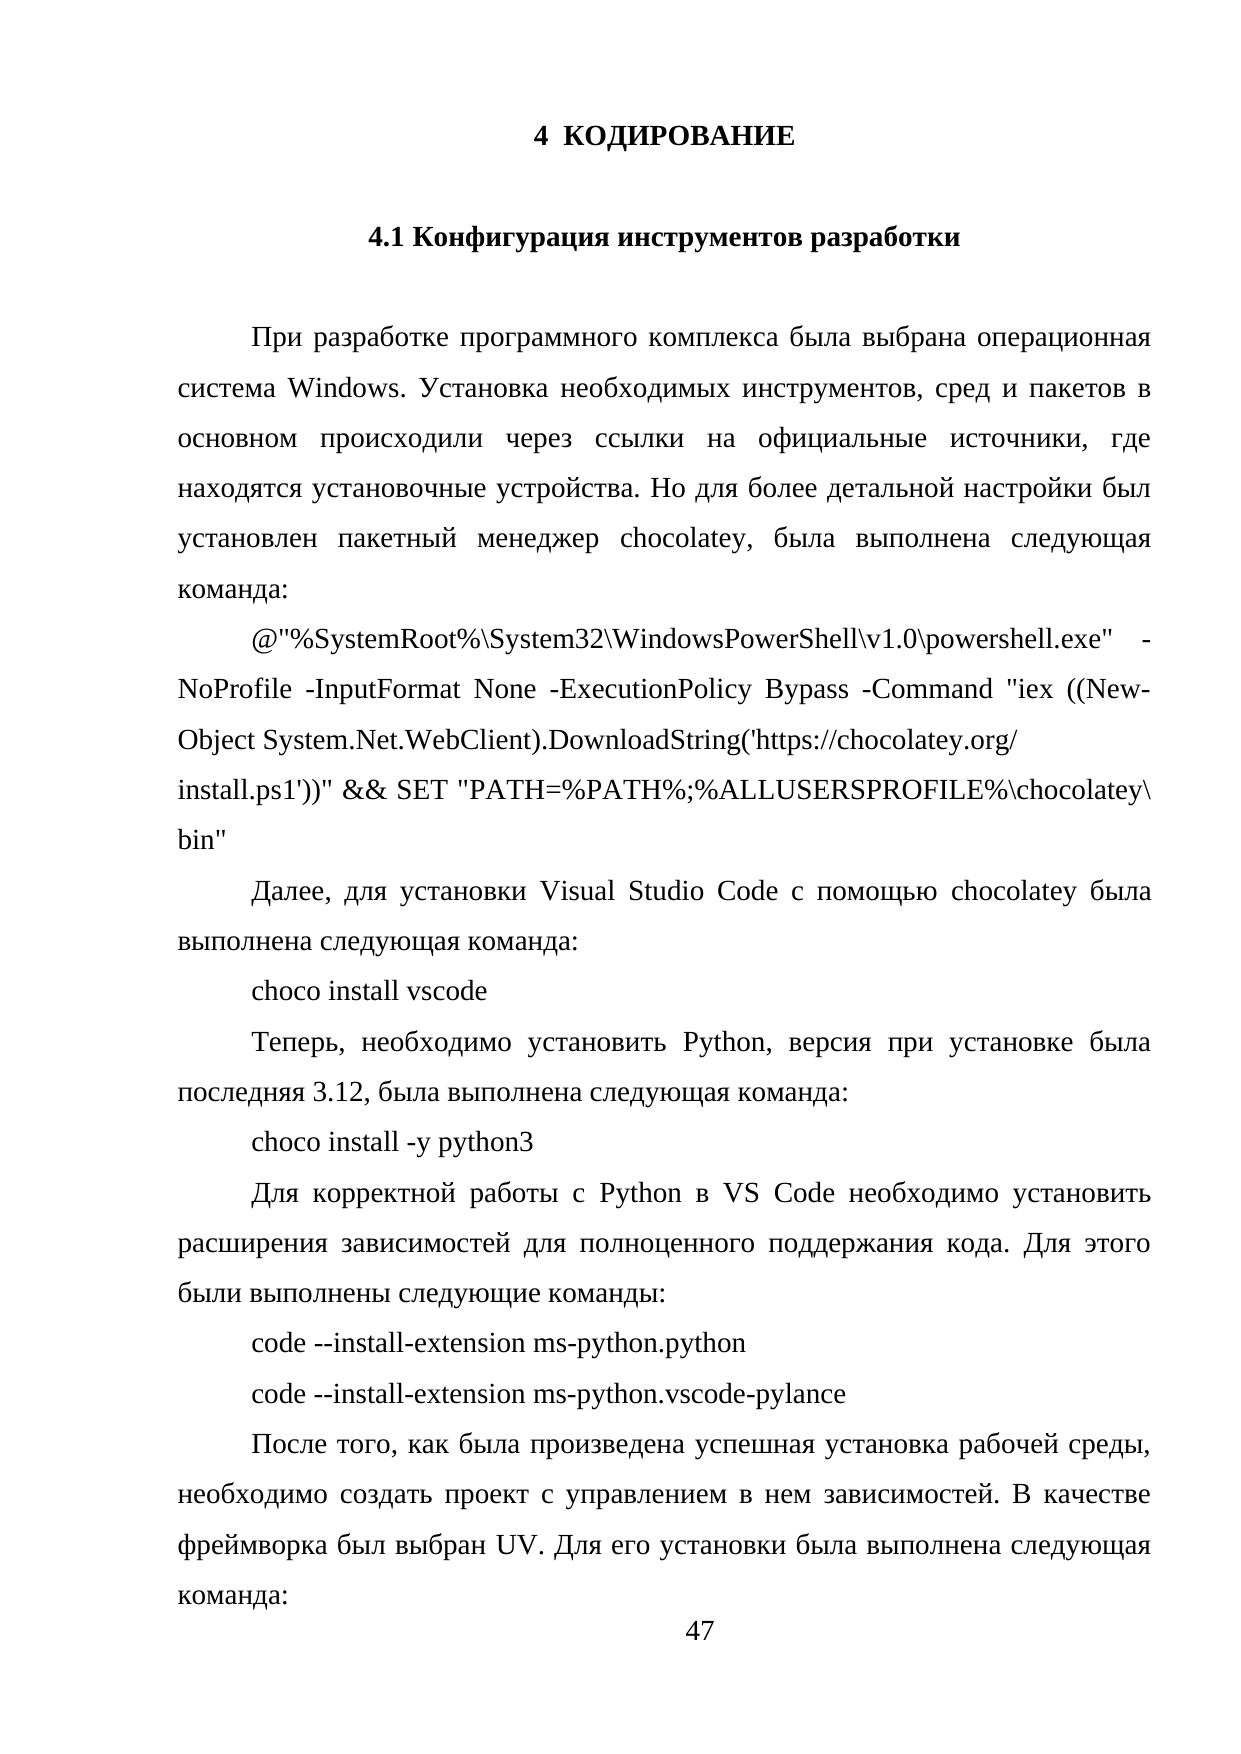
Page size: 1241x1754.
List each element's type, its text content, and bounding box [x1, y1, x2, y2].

text code --install-extension ms-python.python [177, 1326, 1152, 1359]
text code --install-extension ms-python.vscode-pylance [177, 1376, 1152, 1409]
text @"%SystemRoot%\System32\WindowsPowerShell\v1.0\powershell.exe" -NoProfile -InputFormat None -ExecutionPolicy Bypass -Command "iex ((New-Object System.Net.WebClient).DownloadString('https://chocolatey.org/install.ps1'))" && SET "PATH=%PATH%;%ALLUSERSPROFILE%\chocolatey\bin" [177, 621, 1152, 856]
text При разработке программного комплекса была выбрана операционная система Windows. Установка необходимых инструментов, сред и пакетов в основном происходили через ссылки на официальные источники, где находятся установочные устройства. Но для более детальной настройки был установлен пакетный менеджер chocolatey, была выполнена следующая команда: [177, 319, 1152, 604]
text choco install -y python3 [177, 1124, 1152, 1158]
text choco install vscode [177, 973, 1152, 1007]
text Далее, для установки Visual Studio Code с помощью chocolatey была выполнена следующая команда: [177, 873, 1152, 957]
subtitle 4.1 Конфигурация инструментов разработки [177, 219, 1152, 252]
subtitle 4 КОДИРОВАНИЕ [177, 118, 1152, 152]
text Теперь, необходимо установить Python, версия при установке была последняя 3.12, была выполнена следующая команда: [177, 1024, 1152, 1108]
text Для корректной работы с Python в VS Code необходимо установить расширения зависимостей для полноценного поддержания кода. Для этого были выполнены следующие команды: [177, 1175, 1152, 1309]
text После того, как была произведена успешная установка рабочей среды, необходимо создать проект с управлением в нем зависимостей. В качестве фреймворка был выбран UV. Для его установки была выполнена следующая команда: [177, 1426, 1152, 1611]
